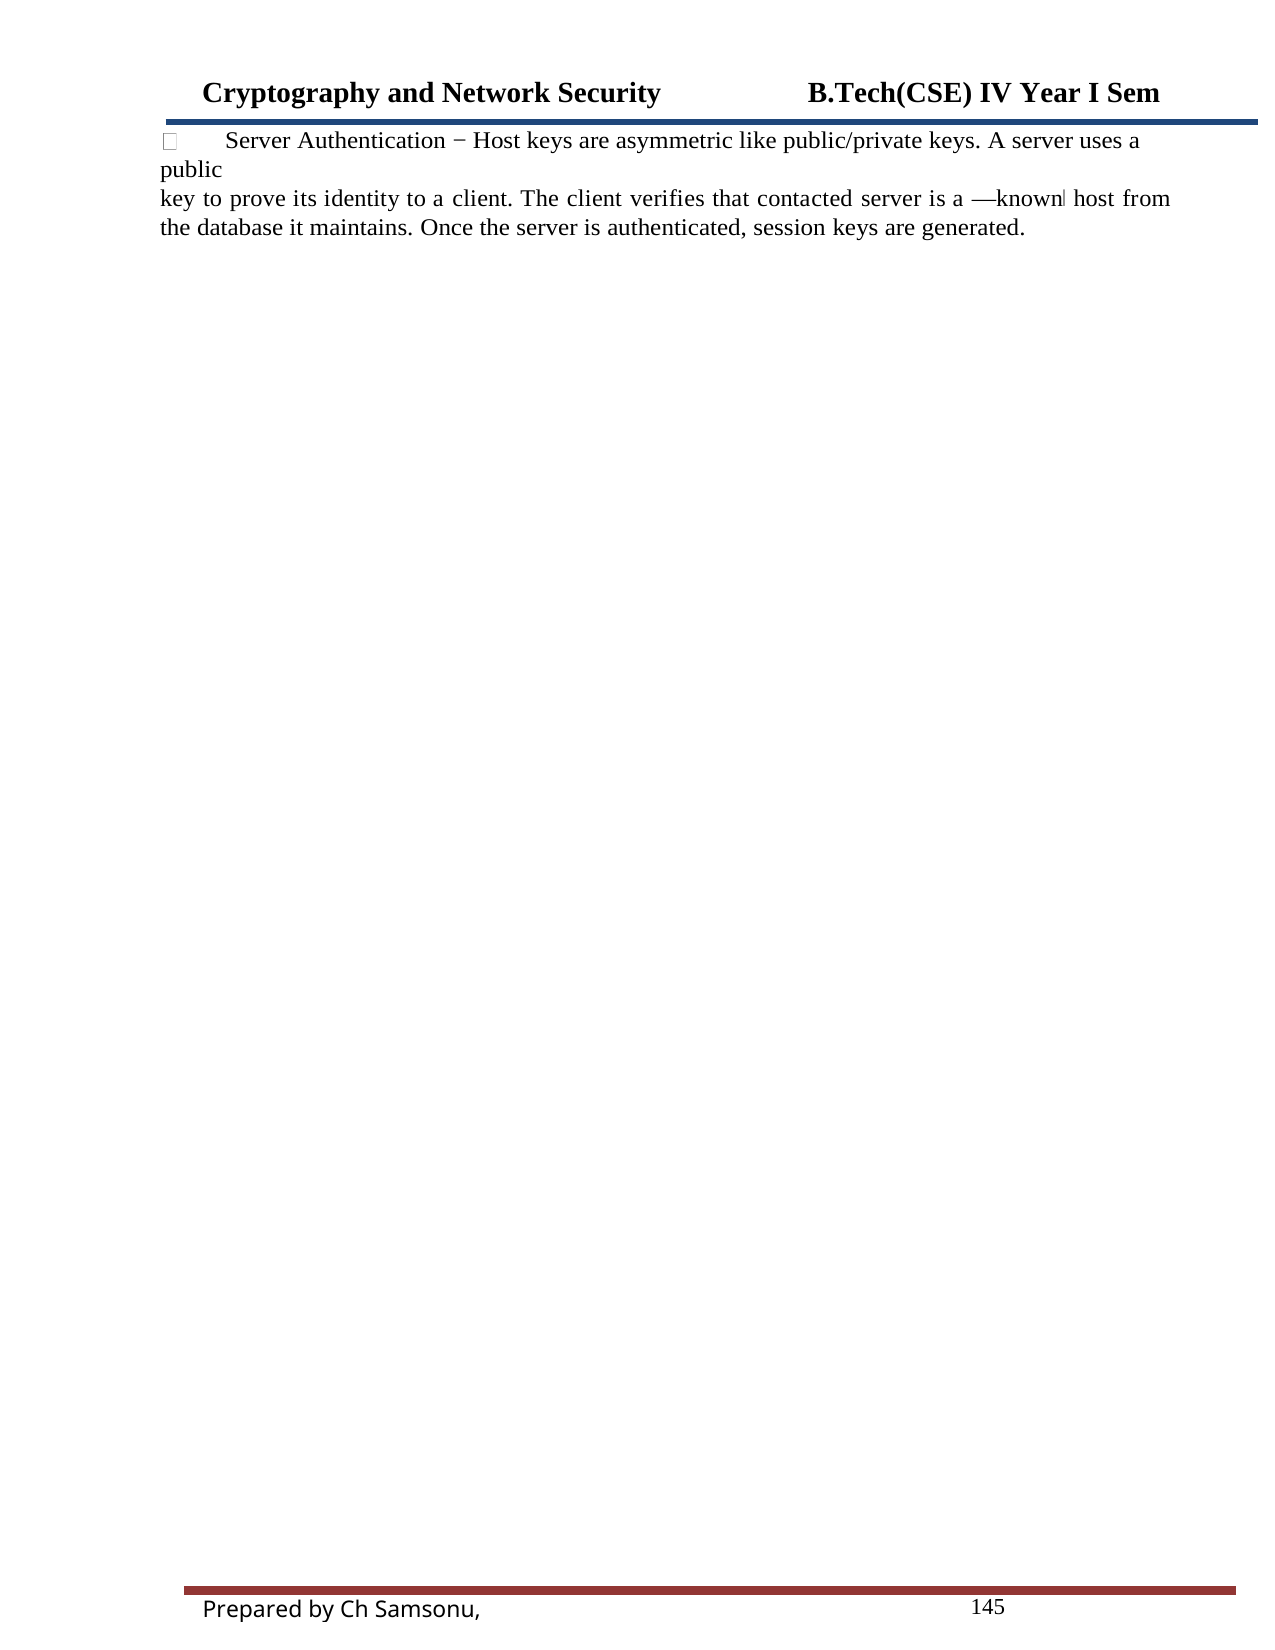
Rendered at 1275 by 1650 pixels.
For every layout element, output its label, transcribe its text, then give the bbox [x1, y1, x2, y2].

text public [160, 155, 1212, 182]
picture [163, 133, 177, 150]
text key to prove its identity to a client. The client verifies that contacted server is a ―known‖ host from the database it maintains. Once the server is authenticated, session keys are generated. [160, 184, 1185, 240]
text Server Authentication − Host keys are asymmetric like public/private keys. A server uses a [225, 127, 1212, 154]
